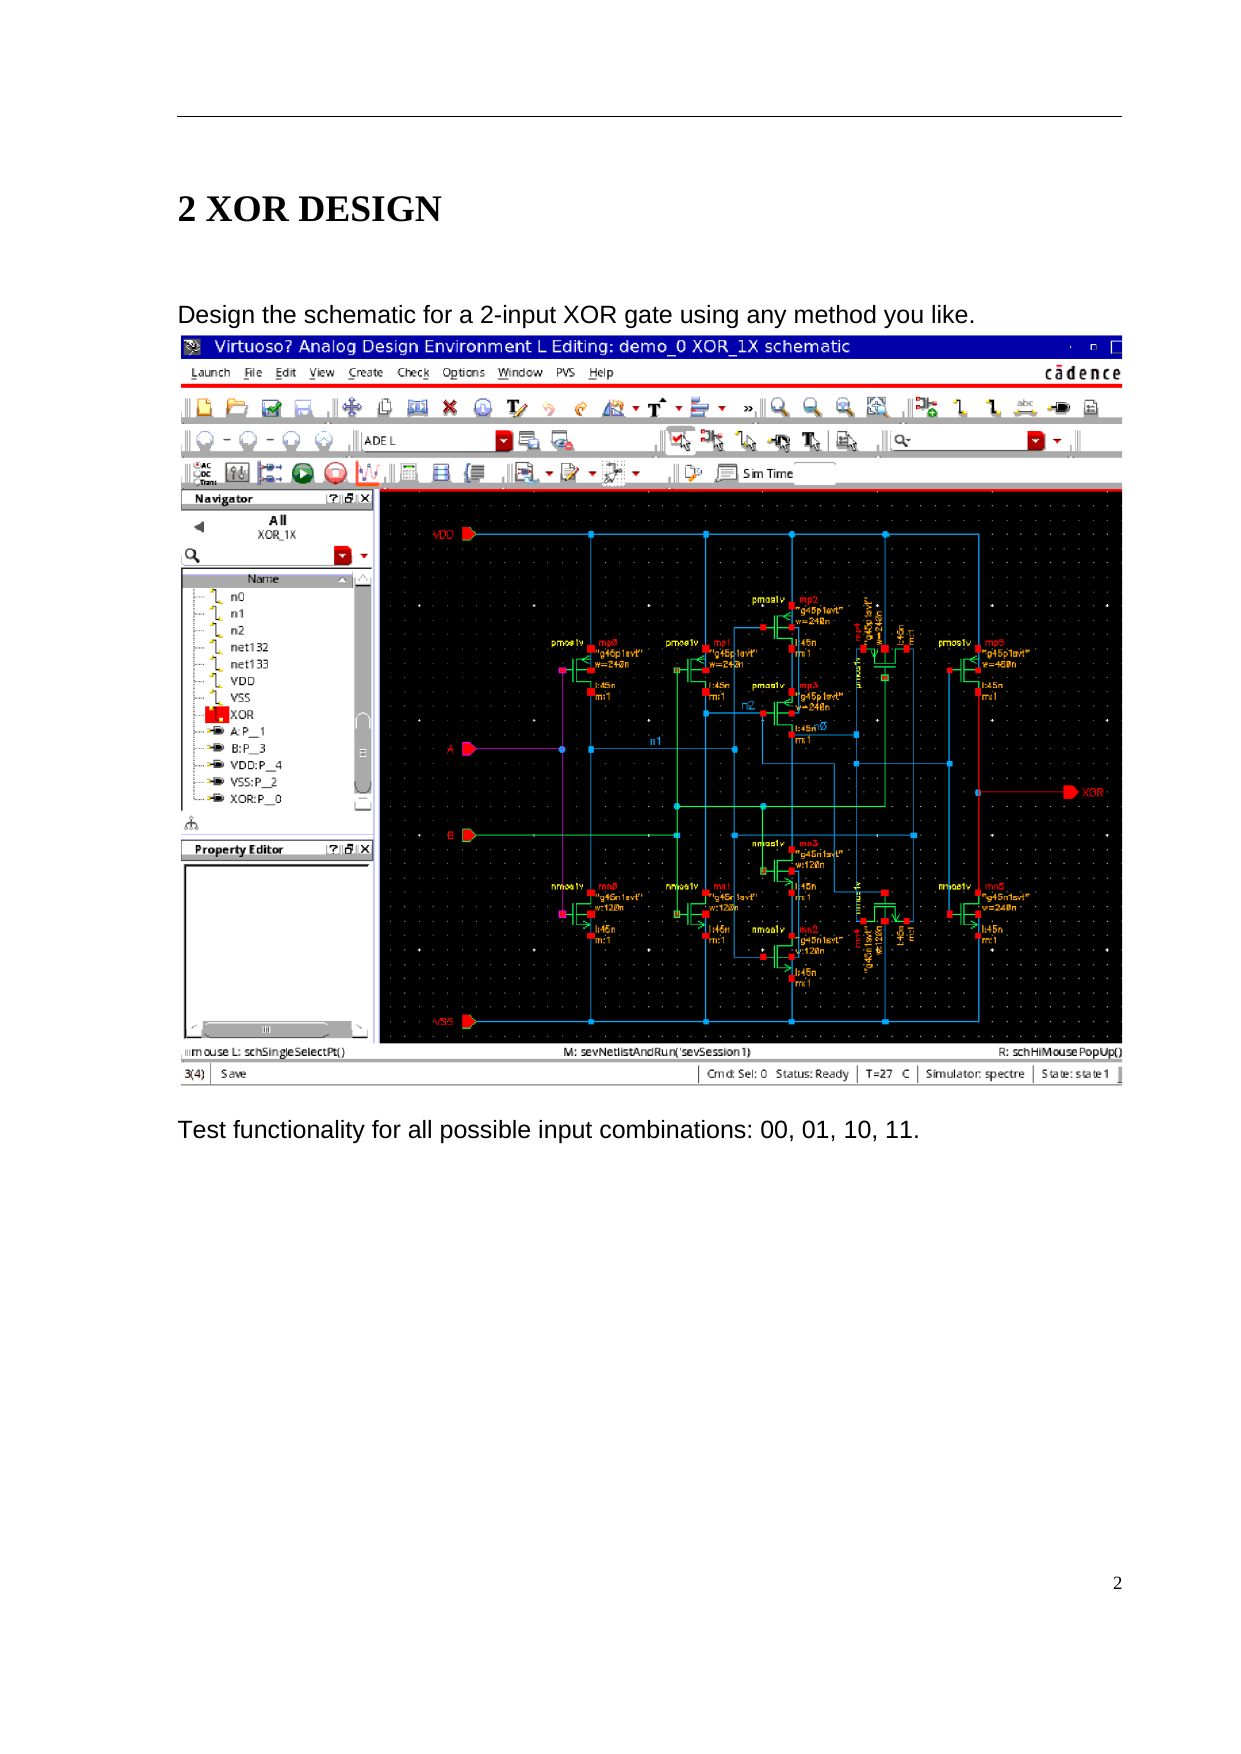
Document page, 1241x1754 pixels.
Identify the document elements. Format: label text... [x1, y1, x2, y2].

text Test functionality for all possible input combinations: 00, 01, 10, 11. [177, 1113, 1122, 1147]
text Design the schematic for a 2-input XOR gate using any method you like. [177, 298, 1122, 331]
subtitle XOR DESIGN [177, 174, 1122, 242]
